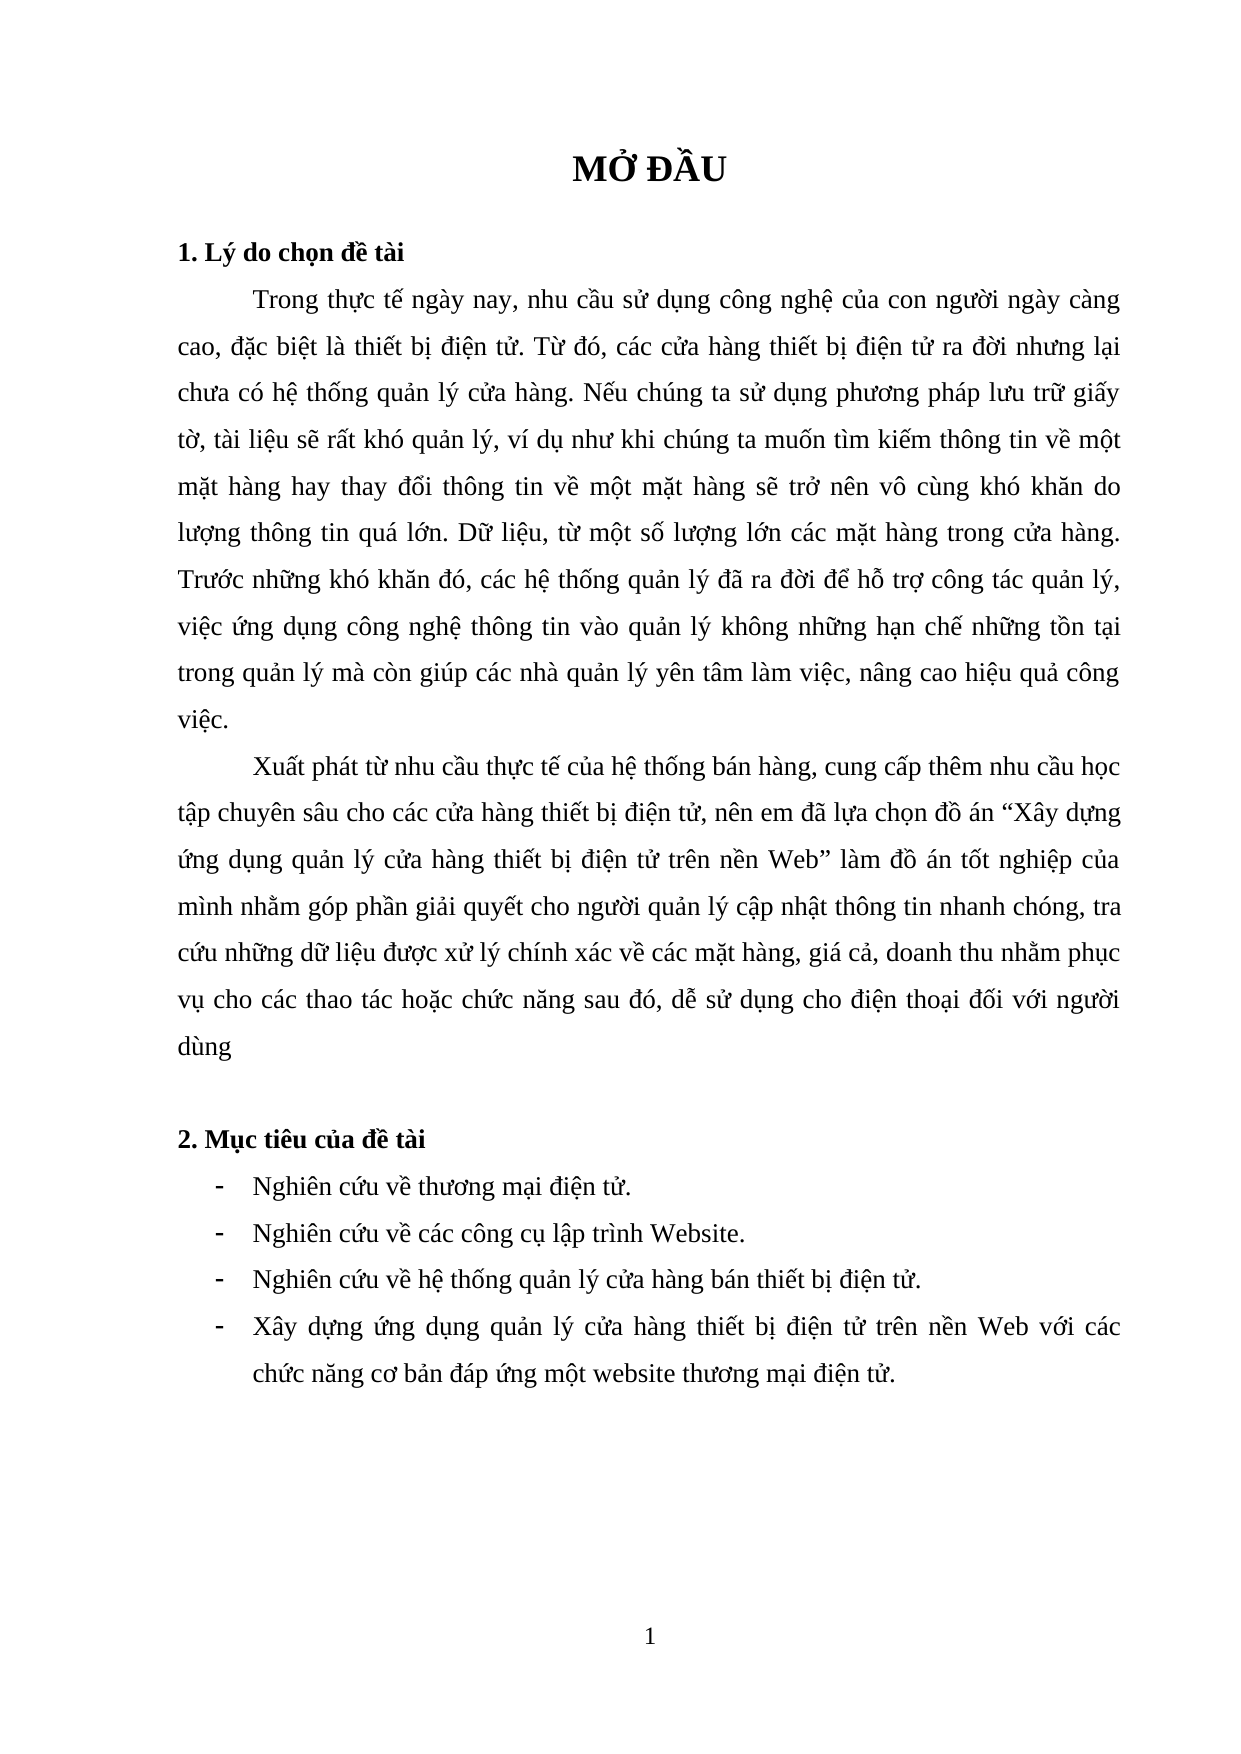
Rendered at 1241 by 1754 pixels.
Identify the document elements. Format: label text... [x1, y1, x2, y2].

list Nghiên cứu về các công cụ lập trình Website. [215, 1217, 1122, 1248]
text Xuất phát từ nhu cầu thực tế của hệ thống bán hàng, cung cấp thêm nhu cầu học tập chuyên sâu cho các cửa hàng thiết bị điện tử, nên em đã lựa chọn đồ án “Xây dựng ứng dụng quản lý cửa hàng thiết bị điện tử trên nền Web” làm đồ án tốt nghiệp của mình nhằm góp phần giải quyết cho người quản lý cập nhật thông tin nhanh chóng, tra cứu những dữ liệu được xử lý chính xác về các mặt hàng, giá cả, doanh thu nhằm phục vụ cho các thao tác hoặc chức năng sau đó, dễ sử dụng cho điện thoại đối với người dùng [177, 750, 1122, 1061]
text 1. Lý do chọn đề tài [177, 237, 1122, 268]
list Xây dựng ứng dụng quản lý cửa hàng thiết bị điện tử trên nền Web với các chức năng cơ bản đáp ứng một website thương mại điện tử. [215, 1311, 1122, 1388]
list Nghiên cứu về hệ thống quản lý cửa hàng bán thiết bị điện tử. [215, 1264, 1122, 1295]
list Nghiên cứu về thương mại điện tử. [215, 1170, 1122, 1201]
text Trong thực tế ngày nay, nhu cầu sử dụng công nghệ của con người ngày càng cao, đặc biệt là thiết bị điện tử. Từ đó, các cửa hàng thiết bị điện tử ra đời nhưng lại chưa có hệ thống quản lý cửa hàng. Nếu chúng ta sử dụng phương pháp lưu trữ giấy tờ, tài liệu sẽ rất khó quản lý, ví dụ như khi chúng ta muốn tìm kiếm thông tin về một mặt hàng hay thay đổi thông tin về một mặt hàng sẽ trở nên vô cùng khó khăn do lượng thông tin quá lớn. Dữ liệu, từ một số lượng lớn các mặt hàng trong cửa hàng. Trước những khó khăn đó, các hệ thống quản lý đã ra đời để hỗ trợ công tác quản lý, việc ứng dụng công nghệ thông tin vào quản lý không những hạn chế những tồn tại trong quản lý mà còn giúp các nhà quản lý yên tâm làm việc, nâng cao hiệu quả công việc. [177, 283, 1122, 734]
text 2. Mục tiêu của đề tài [177, 1123, 1122, 1154]
list MỞ ĐẦU [177, 147, 1122, 190]
